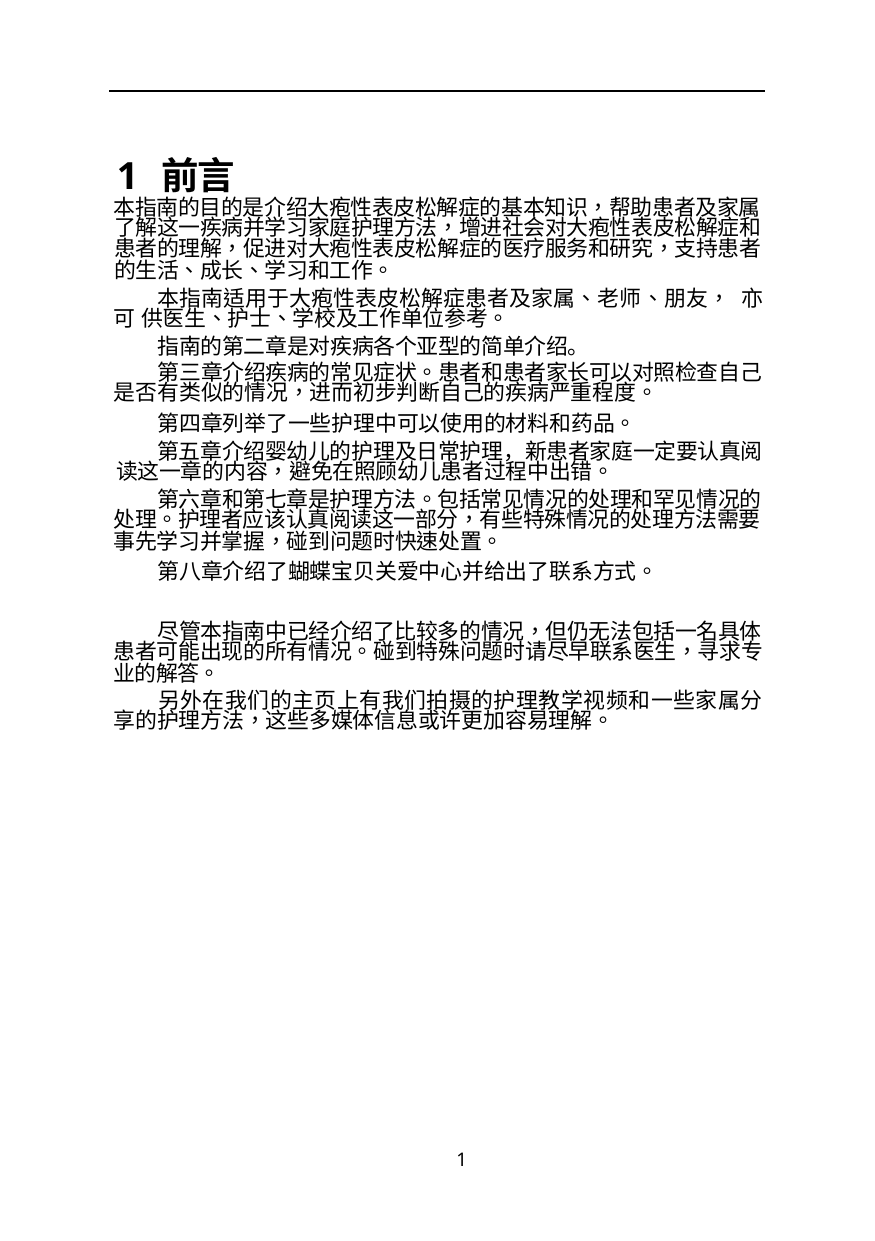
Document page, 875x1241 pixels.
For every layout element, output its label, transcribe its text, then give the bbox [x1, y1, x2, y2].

text 1 前言 [117, 159, 765, 197]
text 第六章和第七章是护理方法。包括常见情况的处理和罕见情况的 处理。护理者应该认真阅读这一部分，有些特殊情况的处理方法需要 事先学习并掌握，碰到问题时快速处置。 [113, 491, 763, 556]
text 本指南的目的是介绍大疱性表皮松解症的基本知识，帮助患者及家属 了解这一疾病并学习家庭护理方法，增进社会对大疱性表皮松解症和 患者的理解，促进对大疱性表皮松解症的医疗服务和研究，支持患者 的生活、成长、学习和工作。 [113, 198, 762, 285]
text 第五章介绍婴幼儿的护理及日常护理，新患者家庭一定要认真阅读这一章的内容，避免在照顾幼儿患者过程中出错。 [116, 441, 763, 486]
text 第三章介绍疾病的常见症状。患者和患者家长可以对照检查自己 是否有类似的情况，进而初步判断自己的疾病严重程度。 [114, 362, 763, 407]
text 第八章介绍了蝴蝶宝贝关爱中心并给出了联系方式。 [157, 559, 765, 584]
text 本指南适用于大疱性表皮松解症患者及家属、老师、朋友， 亦可 供医生、护士、学校及工作单位参考。 [113, 288, 763, 333]
text 另外在我们的主页上有我们拍摄的护理教学视频和一些家属分 享的护理方法，这些多媒体信息或许更加容易理解。 [113, 691, 762, 735]
text 尽管本指南中已经介绍了比较多的情况，但仍无法包括一名具体 患者可能出现的所有情况。碰到特殊问题时请尽早联系医生，寻求专 业的解答。 [113, 622, 763, 688]
text 第四章列举了一些护理中可以使用的材料和药品。 [157, 412, 765, 437]
text 指南的第二章是对疾病各个亚型的简单介绍。 [113, 336, 763, 359]
